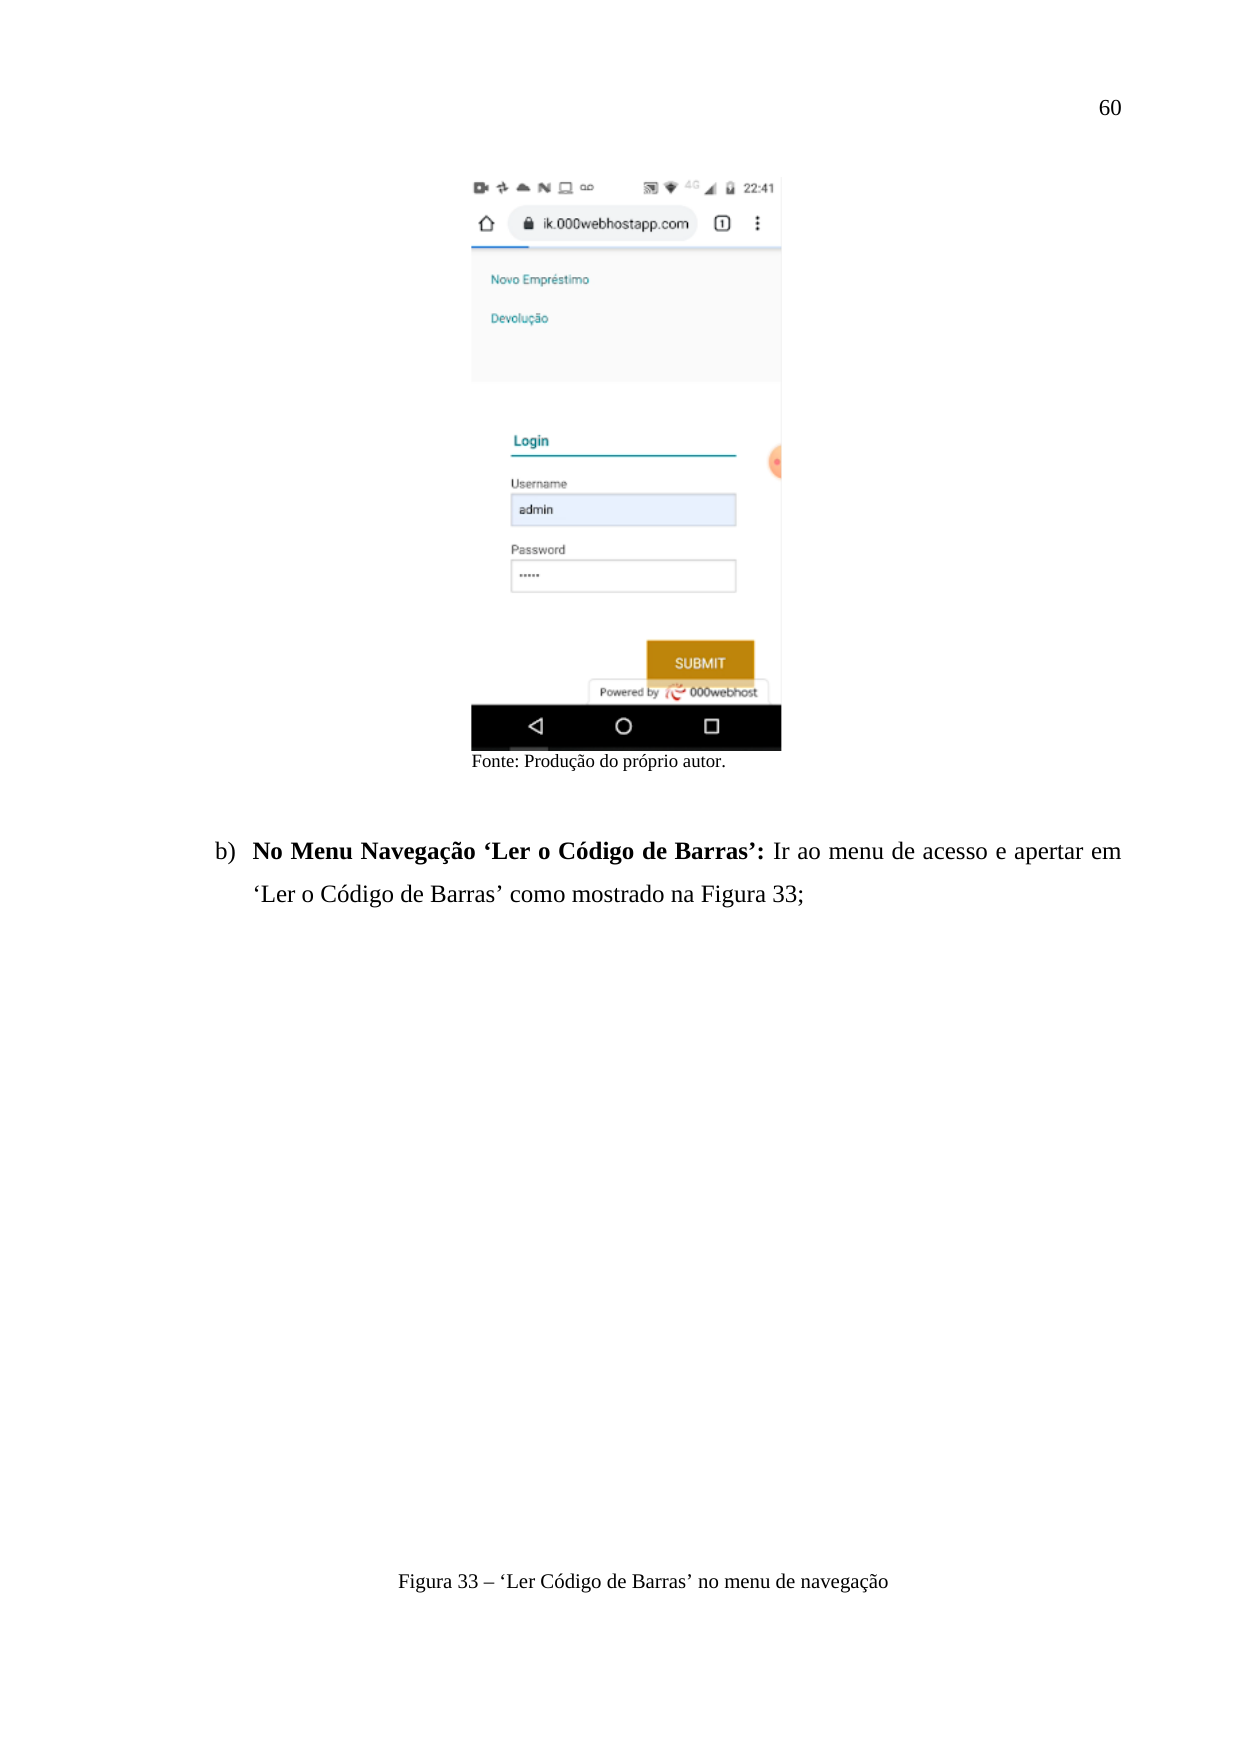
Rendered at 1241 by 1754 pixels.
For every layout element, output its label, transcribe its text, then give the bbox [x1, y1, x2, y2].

text Figura 33 – ‘Ler Código de Barras’ no menu de navegação [398, 1569, 1122, 1593]
list No Menu Navegação ‘Ler o Código de Barras’: Ir ao menu de acesso e apertar em ‘Ler o Código de Barras’ como mostrado na Figura 33; [215, 836, 1122, 908]
picture [471, 177, 782, 751]
list Fonte: Produção do próprio autor. [471, 750, 1122, 772]
